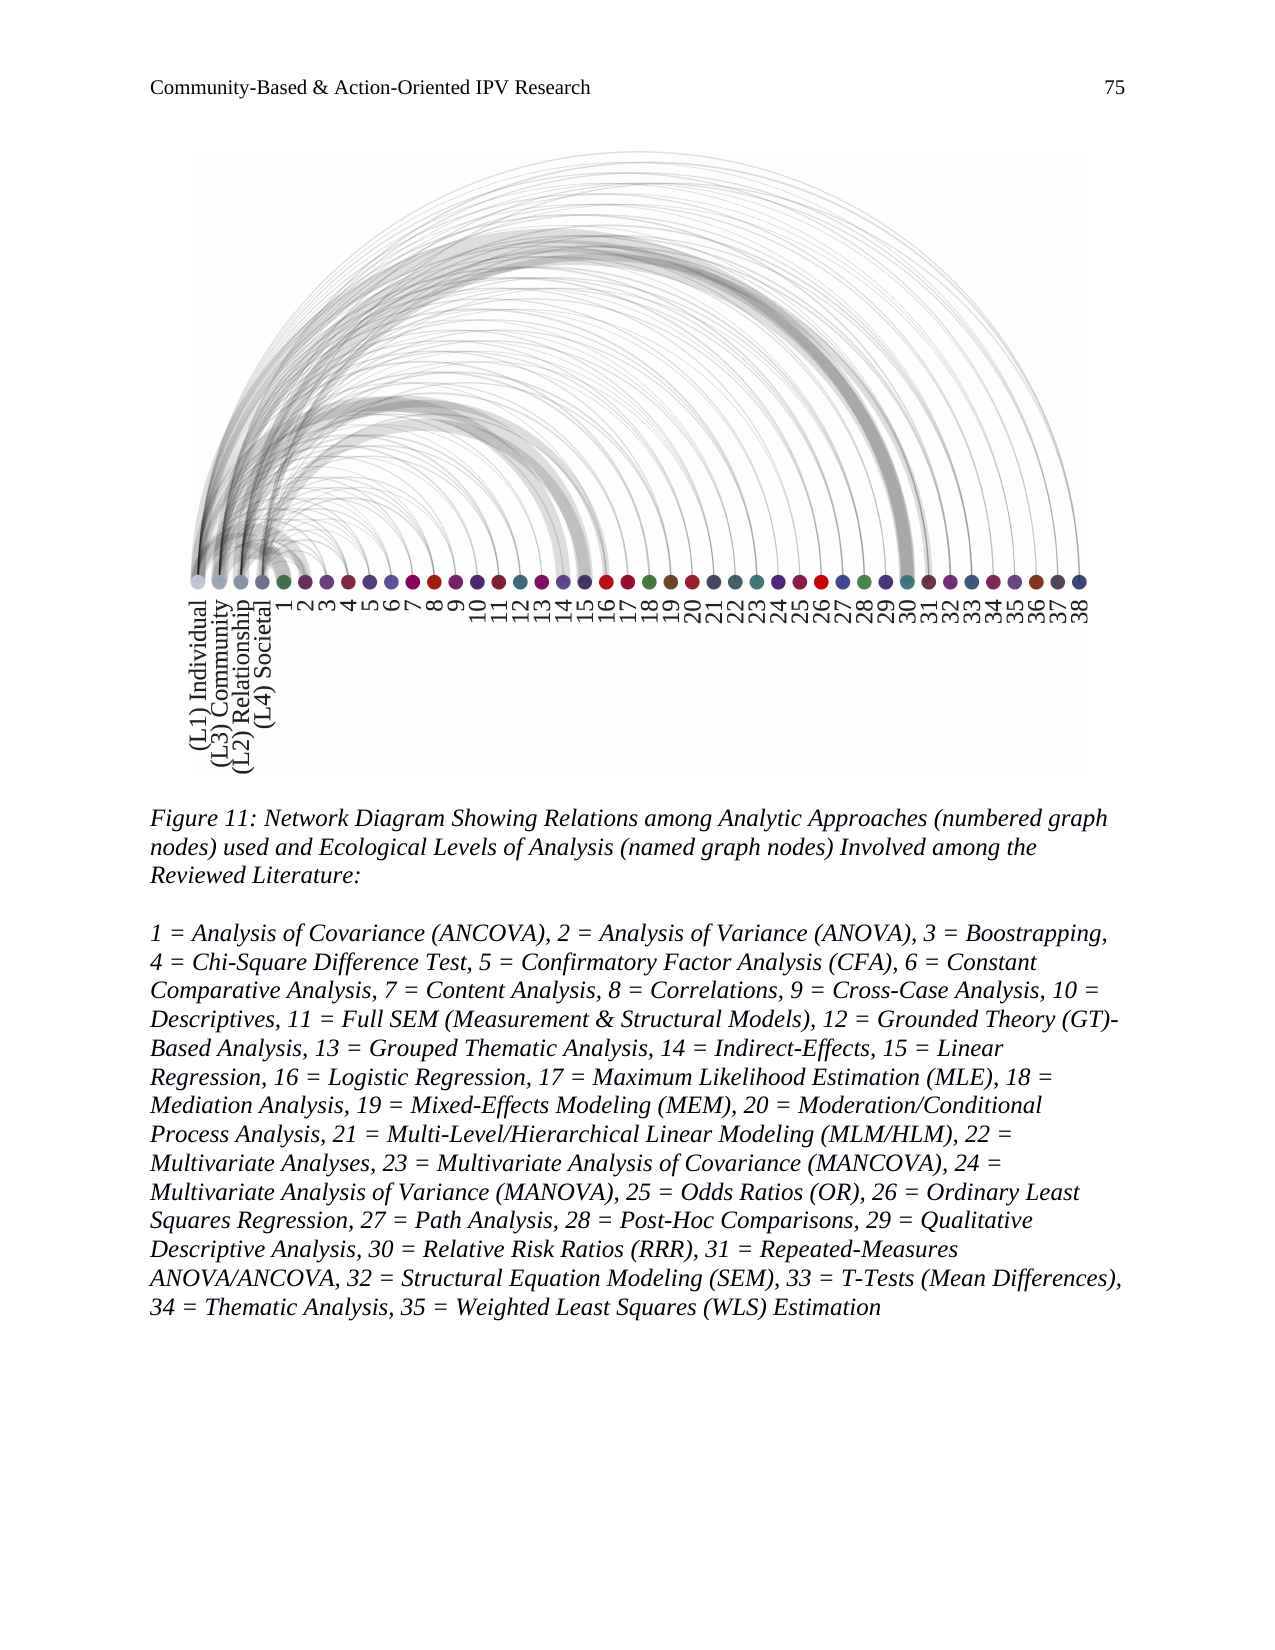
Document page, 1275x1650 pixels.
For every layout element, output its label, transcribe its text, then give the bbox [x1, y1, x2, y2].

text Figure 11: Network Diagram Showing Relations among Analytic Approaches (numbered graph nodes) used and Ecological Levels of Analysis (named graph nodes) Involved among the Reviewed Literature: [150, 803, 1125, 889]
picture [187, 150, 1088, 775]
text 1 = Analysis of Covariance (ANCOVA), 2 = Analysis of Variance (ANOVA), 3 = Boostrapping, 4 = Chi-Square Difference Test, 5 = Confirmatory Factor Analysis (CFA), 6 = Constant Comparative Analysis, 7 = Content Analysis, 8 = Correlations, 9 = Cross-Case Analysis, 10 = Descriptives, 11 = Full SEM (Measurement & Structural Models), 12 = Grounded Theory (GT)-Based Analysis, 13 = Grouped Thematic Analysis, 14 = Indirect-Effects, 15 = Linear Regression, 16 = Logistic Regression, 17 = Maximum Likelihood Estimation (MLE), 18 = Mediation Analysis, 19 = Mixed-Effects Modeling (MEM), 20 = Moderation/Conditional Process Analysis, 21 = Multi-Level/Hierarchical Linear Modeling (MLM/HLM), 22 = Multivariate Analyses, 23 = Multivariate Analysis of Covariance (MANCOVA), 24 = Multivariate Analysis of Variance (MANOVA), 25 = Odds Ratios (OR), 26 = Ordinary Least Squares Regression, 27 = Path Analysis, 28 = Post-Hoc Comparisons, 29 = Qualitative Descriptive Analysis, 30 = Relative Risk Ratios (RRR), 31 = Repeated-Measures ANOVA/ANCOVA, 32 = Structural Equation Modeling (SEM), 33 = T-Tests (Mean Differences), 34 = Thematic Analysis, 35 = Weighted Least Squares (WLS) Estimation [150, 918, 1125, 1320]
